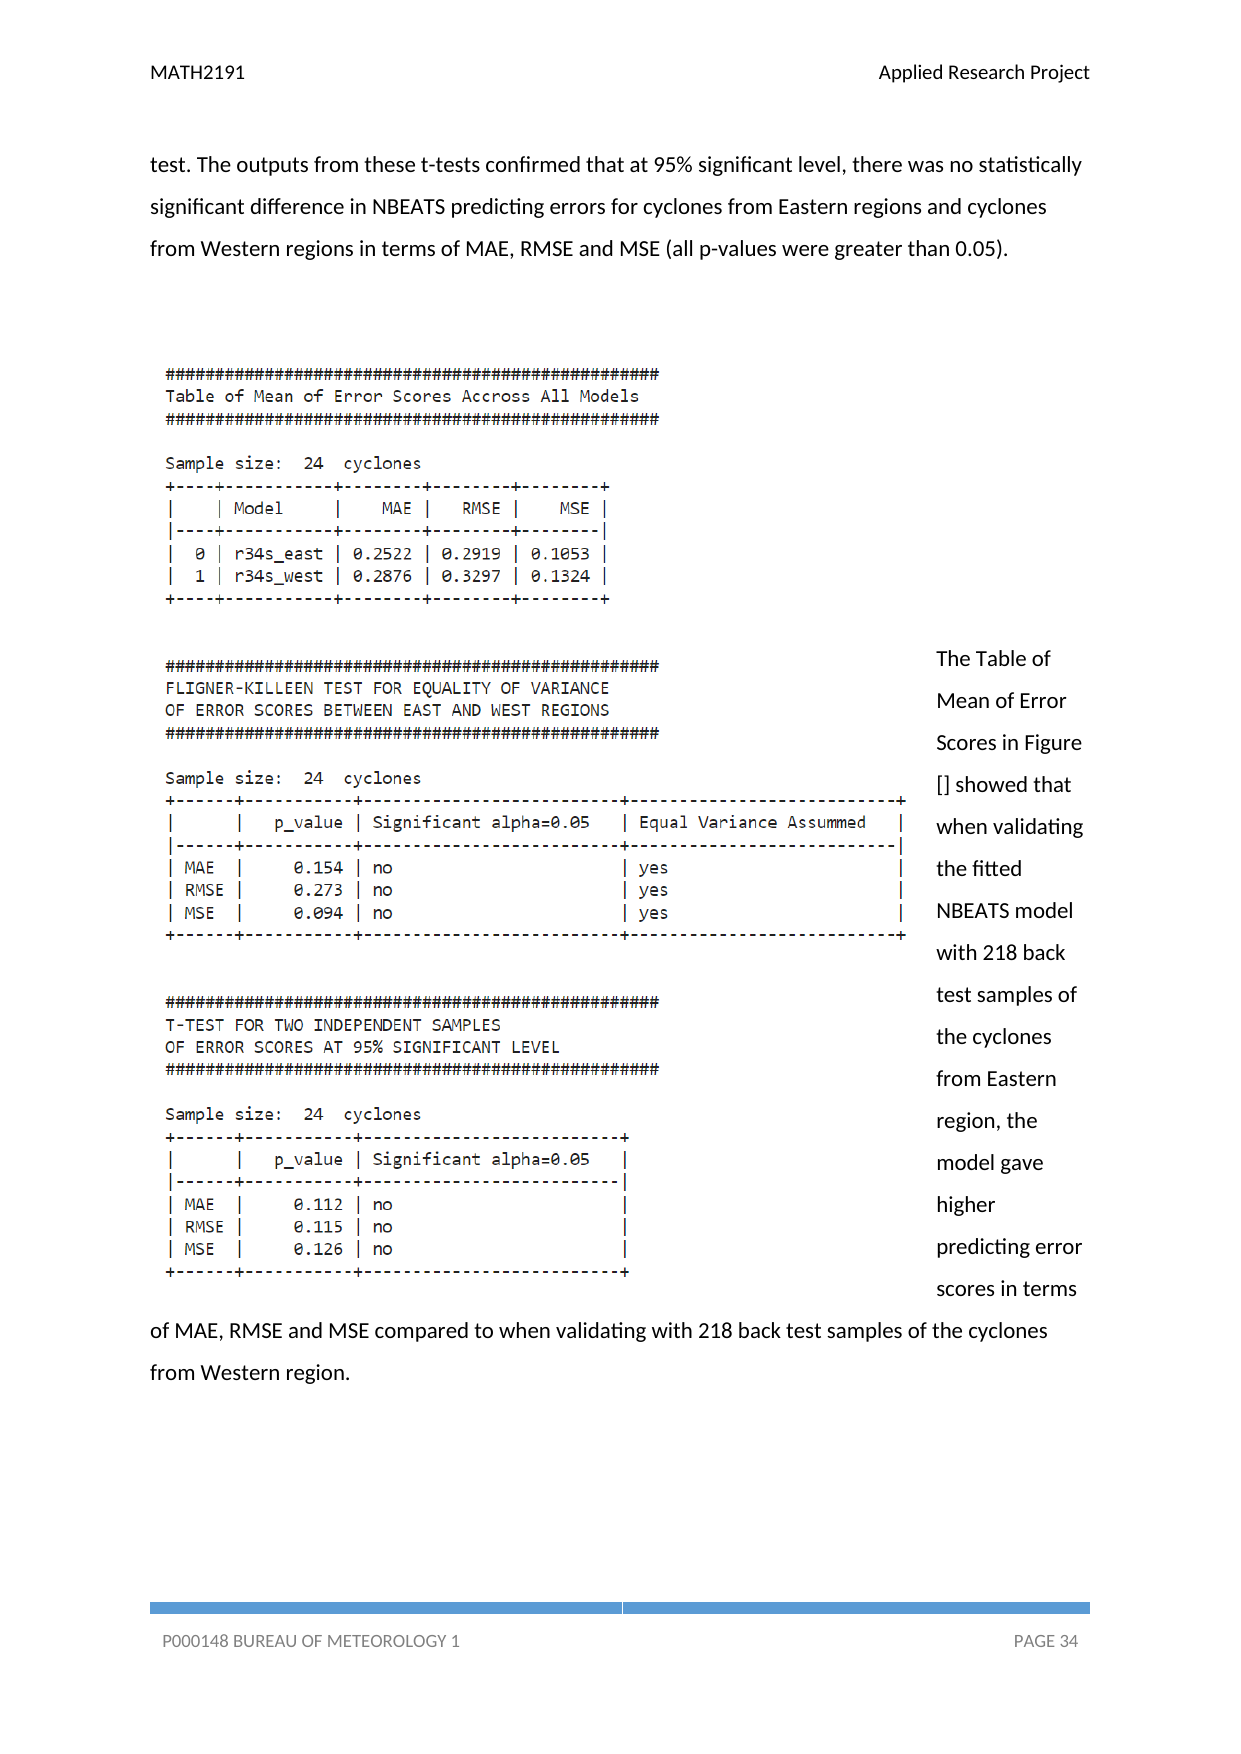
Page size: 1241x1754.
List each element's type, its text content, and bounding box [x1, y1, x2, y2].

text The Table of Mean of Error Scores in Figure [] showed that when validating the fitted NBEATS model with 218 back test samples of the cyclones from Eastern region, the model gave higher predicting error scores in terms of MAE, RMSE and MSE compared to when validating with 218 back test samples of the cyclones from Western region. [150, 644, 1090, 1386]
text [150, 150, 1090, 262]
